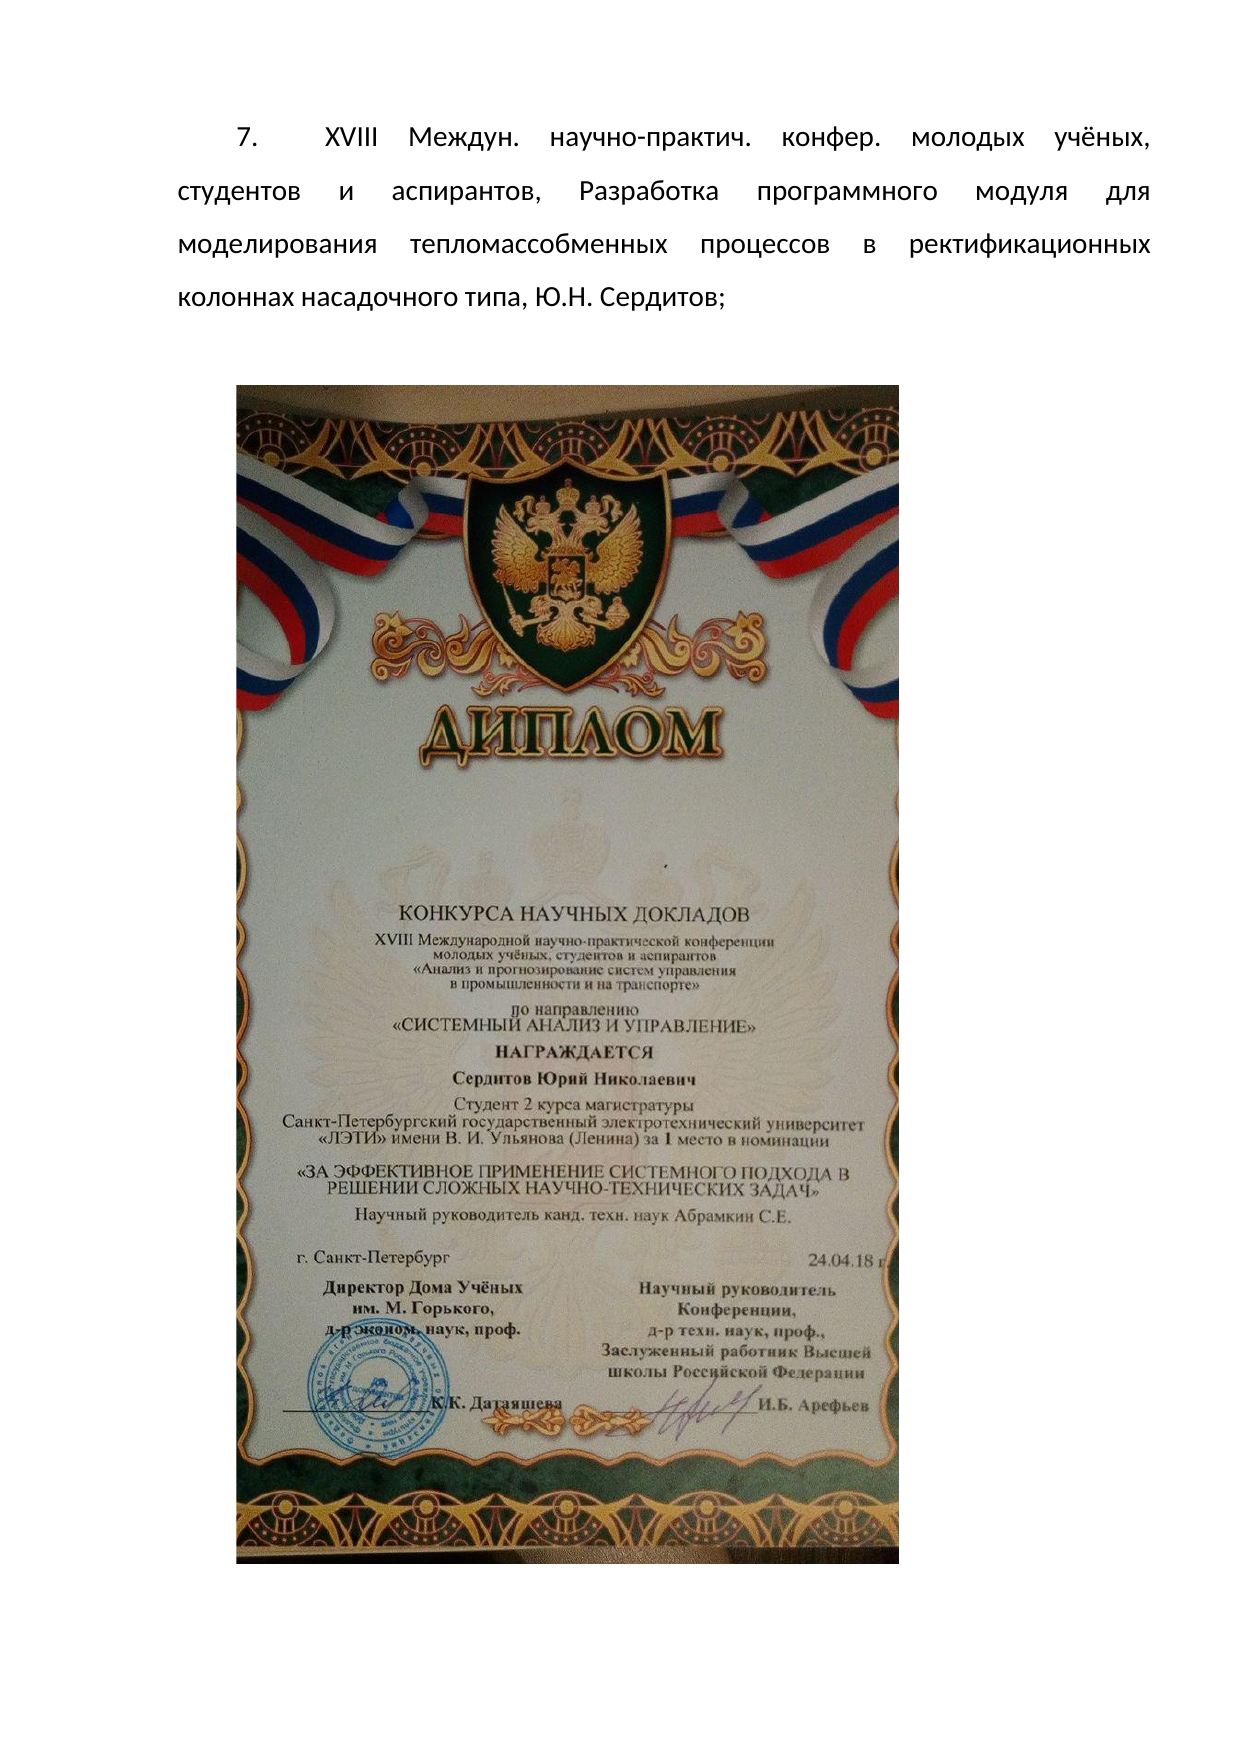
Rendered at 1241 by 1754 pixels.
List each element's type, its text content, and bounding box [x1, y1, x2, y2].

picture [236, 385, 899, 1564]
list XVIII Междун. научно-практич. конфер. молодых учёных, студентов и аспирантов, Разработка программного модуля для моделирования тепломассобменных процессов в ректификационных колоннах насадочного типа, Ю.Н. Сердитов; [177, 118, 1152, 314]
